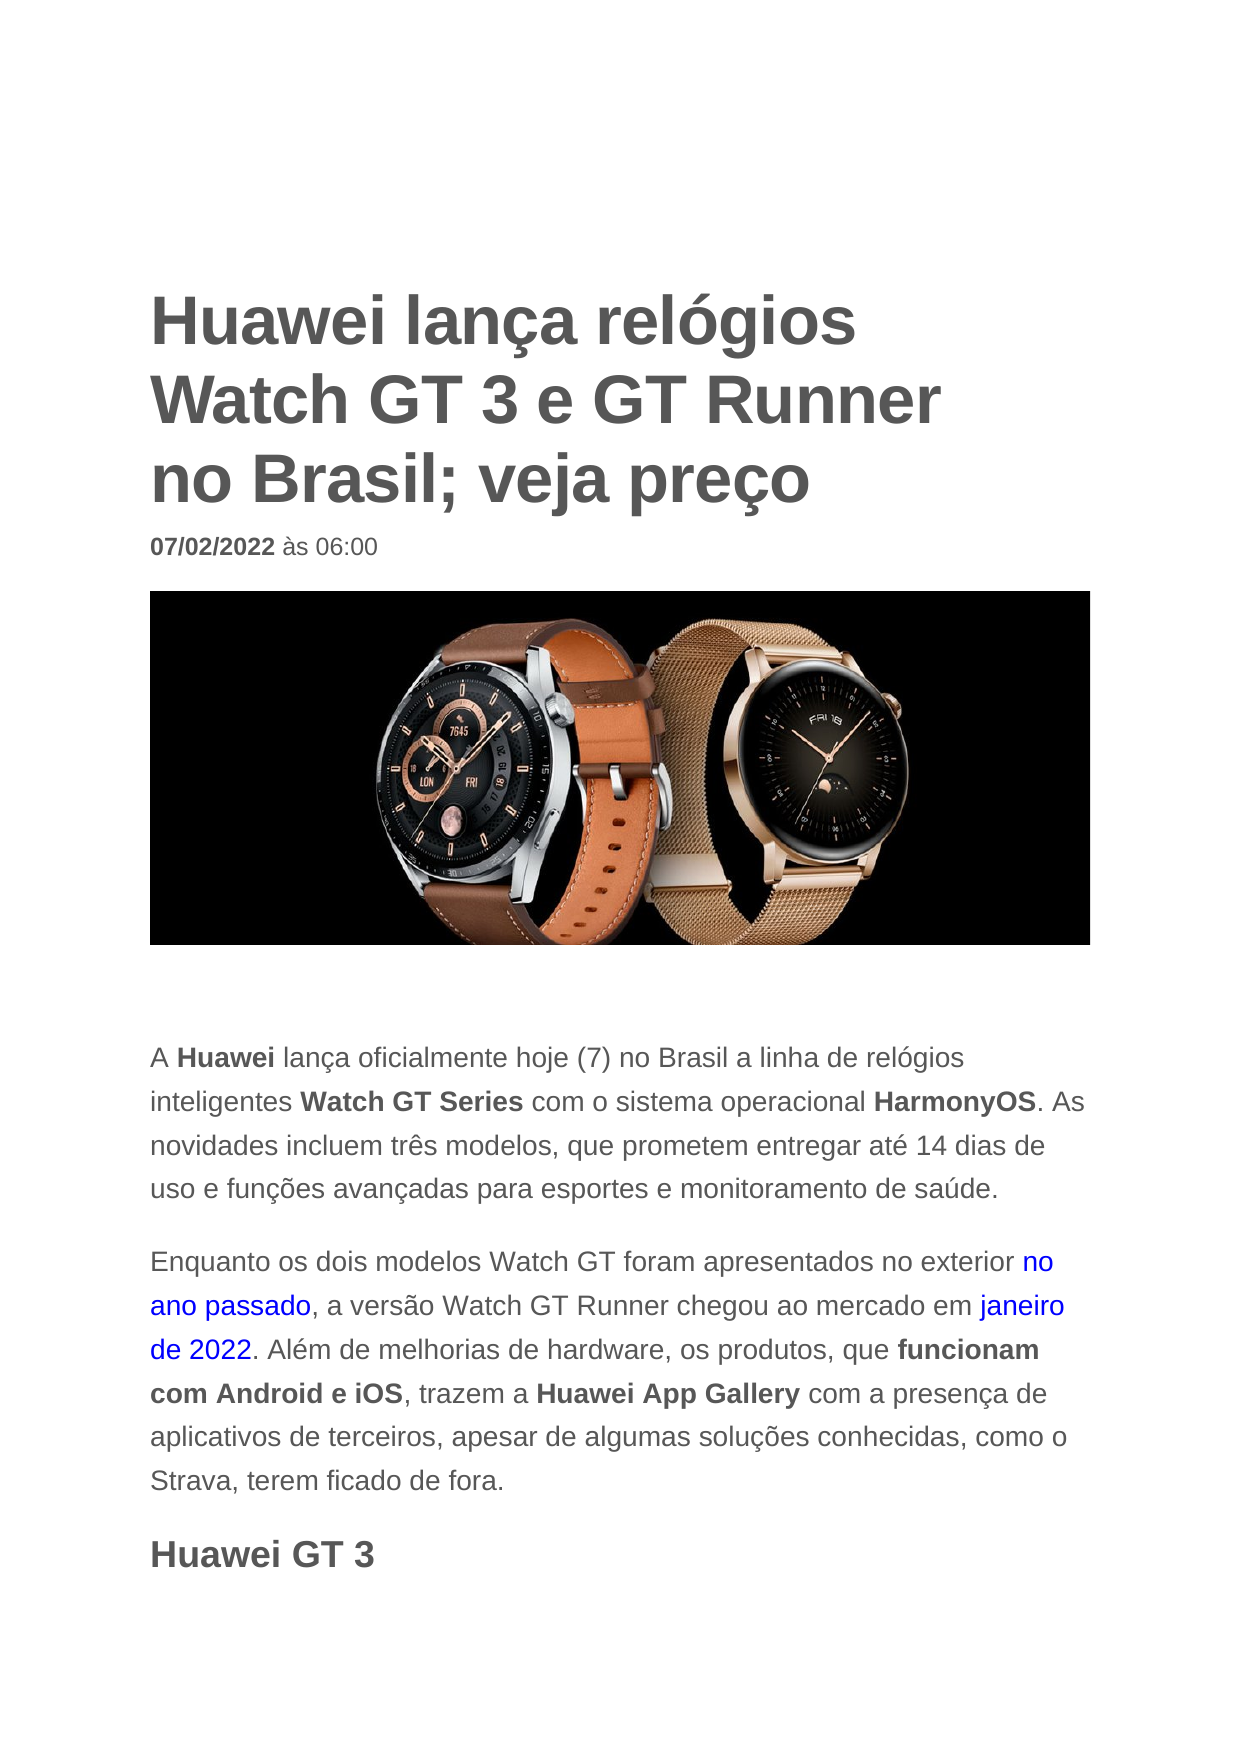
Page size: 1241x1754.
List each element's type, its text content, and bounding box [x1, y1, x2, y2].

text 07/02/2022 às 06:00 [150, 529, 1090, 561]
picture [150, 591, 1091, 945]
text Huawei GT 3 [150, 1526, 1090, 1576]
text Enquanto os dois modelos Watch GT foram apresentados no exterior no ano passado, a versão Watch GT Runner chegou ao mercado em janeiro de 2022. Além de melhorias de hardware, os produtos, que funcionam com Android e iOS, trazem a Huawei App Gallery com a presença de aplicativos de terceiros, apesar de algumas soluções conhecidas, como o Strava, terem ficado de fora. [150, 1234, 1090, 1497]
text A Huawei lança oficialmente hoje (7) no Brasil a linha de relógios inteligentes Watch GT Series com o sistema operacional HarmonyOS. As novidades incluem três modelos, que prometem entregar até 14 dias de uso e funções avançadas para esportes e monitoramento de saúde. [150, 1030, 1090, 1205]
text Huawei lança relógios Watch GT 3 e GT Runner no Brasil; veja preço [150, 279, 1040, 517]
